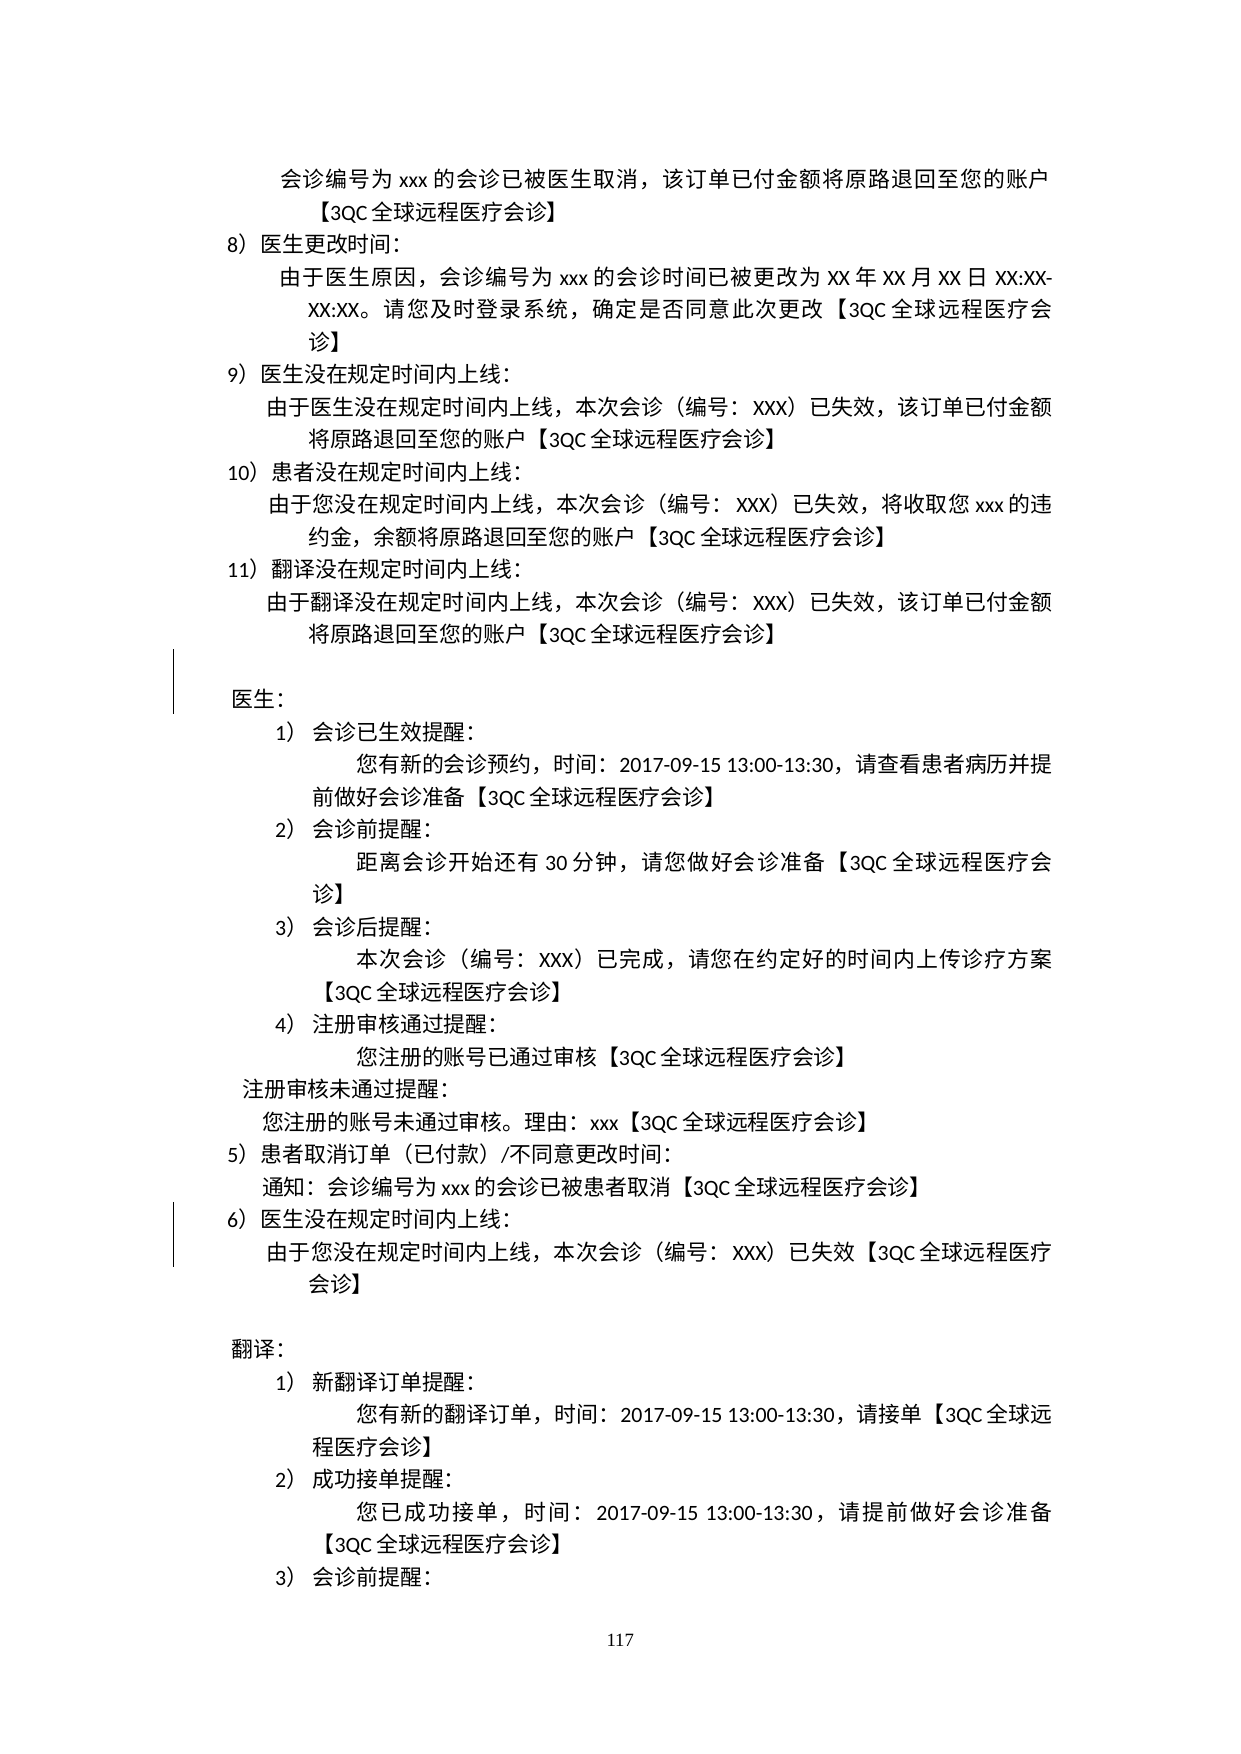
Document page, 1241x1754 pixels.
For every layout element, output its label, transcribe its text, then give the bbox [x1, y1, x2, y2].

text 8）医生更改时间： [187, 227, 1053, 259]
list 您有新的翻译订单，时间：2017-09-15 13:00-13:30，请接单【3QC全球远程医疗会诊】 [312, 1397, 1053, 1462]
text 由于您没在规定时间内上线，本次会诊（编号：XXX）已失效【3QC全球远程医疗会诊】 [187, 1234, 1053, 1299]
text 6）医生没在规定时间内上线： [187, 1202, 1053, 1234]
text 通知：会诊编号为xxx的会诊已被患者取消【3QC全球远程医疗会诊】 [187, 1169, 1053, 1202]
list 距离会诊开始还有30分钟，请您做好会诊准备【3QC全球远程医疗会诊】 [312, 844, 1053, 909]
text 由于医生没在规定时间内上线，本次会诊（编号：XXX）已失效，该订单已付金额将原路退回至您的账户【3QC全球远程医疗会诊】 [187, 389, 1053, 454]
list 会诊已生效提醒： [275, 714, 1053, 747]
text 10）患者没在规定时间内上线： [187, 454, 1053, 487]
list 您有新的会诊预约，时间：2017-09-15 13:00-13:30，请查看患者病历并提前做好会诊准备【3QC全球远程医疗会诊】 [312, 747, 1053, 812]
list 注册审核通过提醒： [275, 1007, 1053, 1039]
list 会诊后提醒： [275, 909, 1053, 942]
text 注册审核未通过提醒： [187, 1072, 1053, 1104]
list 成功接单提醒： [275, 1462, 1053, 1494]
text 11）翻译没在规定时间内上线： [187, 552, 1053, 584]
text 由于医生原因，会诊编号为xxx的会诊时间已被更改为XX年XX月XX日 XX:XX-XX:XX。请您及时登录系统，确定是否同意此次更改【3QC全球远程医疗会诊】 [187, 259, 1053, 357]
list 您注册的账号已通过审核【3QC全球远程医疗会诊】 [312, 1039, 1053, 1072]
text 医生： [187, 682, 1053, 714]
text 由于翻译没在规定时间内上线，本次会诊（编号：XXX）已失效，该订单已付金额将原路退回至您的账户【3QC全球远程医疗会诊】 [187, 584, 1053, 649]
text 您注册的账号未通过审核。理由：xxx【3QC全球远程医疗会诊】 [187, 1104, 1053, 1137]
text 会诊编号为xxx的会诊已被医生取消，该订单已付金额将原路退回至您的账户【3QC全球远程医疗会诊】 [187, 162, 1053, 227]
list 会诊前提醒： [275, 812, 1053, 844]
list 您已成功接单，时间：2017-09-15 13:00-13:30，请提前做好会诊准备【3QC全球远程医疗会诊】 [312, 1494, 1053, 1559]
list 会诊前提醒： [275, 1559, 1053, 1592]
list 本次会诊（编号：XXX）已完成，请您在约定好的时间内上传诊疗方案【3QC全球远程医疗会诊】 [312, 942, 1053, 1007]
text 翻译： [187, 1332, 1053, 1364]
text 由于您没在规定时间内上线，本次会诊（编号：XXX）已失效，将收取您xxx的违约金，余额将原路退回至您的账户【3QC全球远程医疗会诊】 [187, 487, 1053, 552]
list 新翻译订单提醒： [275, 1364, 1053, 1397]
text 9）医生没在规定时间内上线： [187, 357, 1053, 389]
text 5）患者取消订单（已付款）/不同意更改时间： [187, 1137, 1053, 1169]
